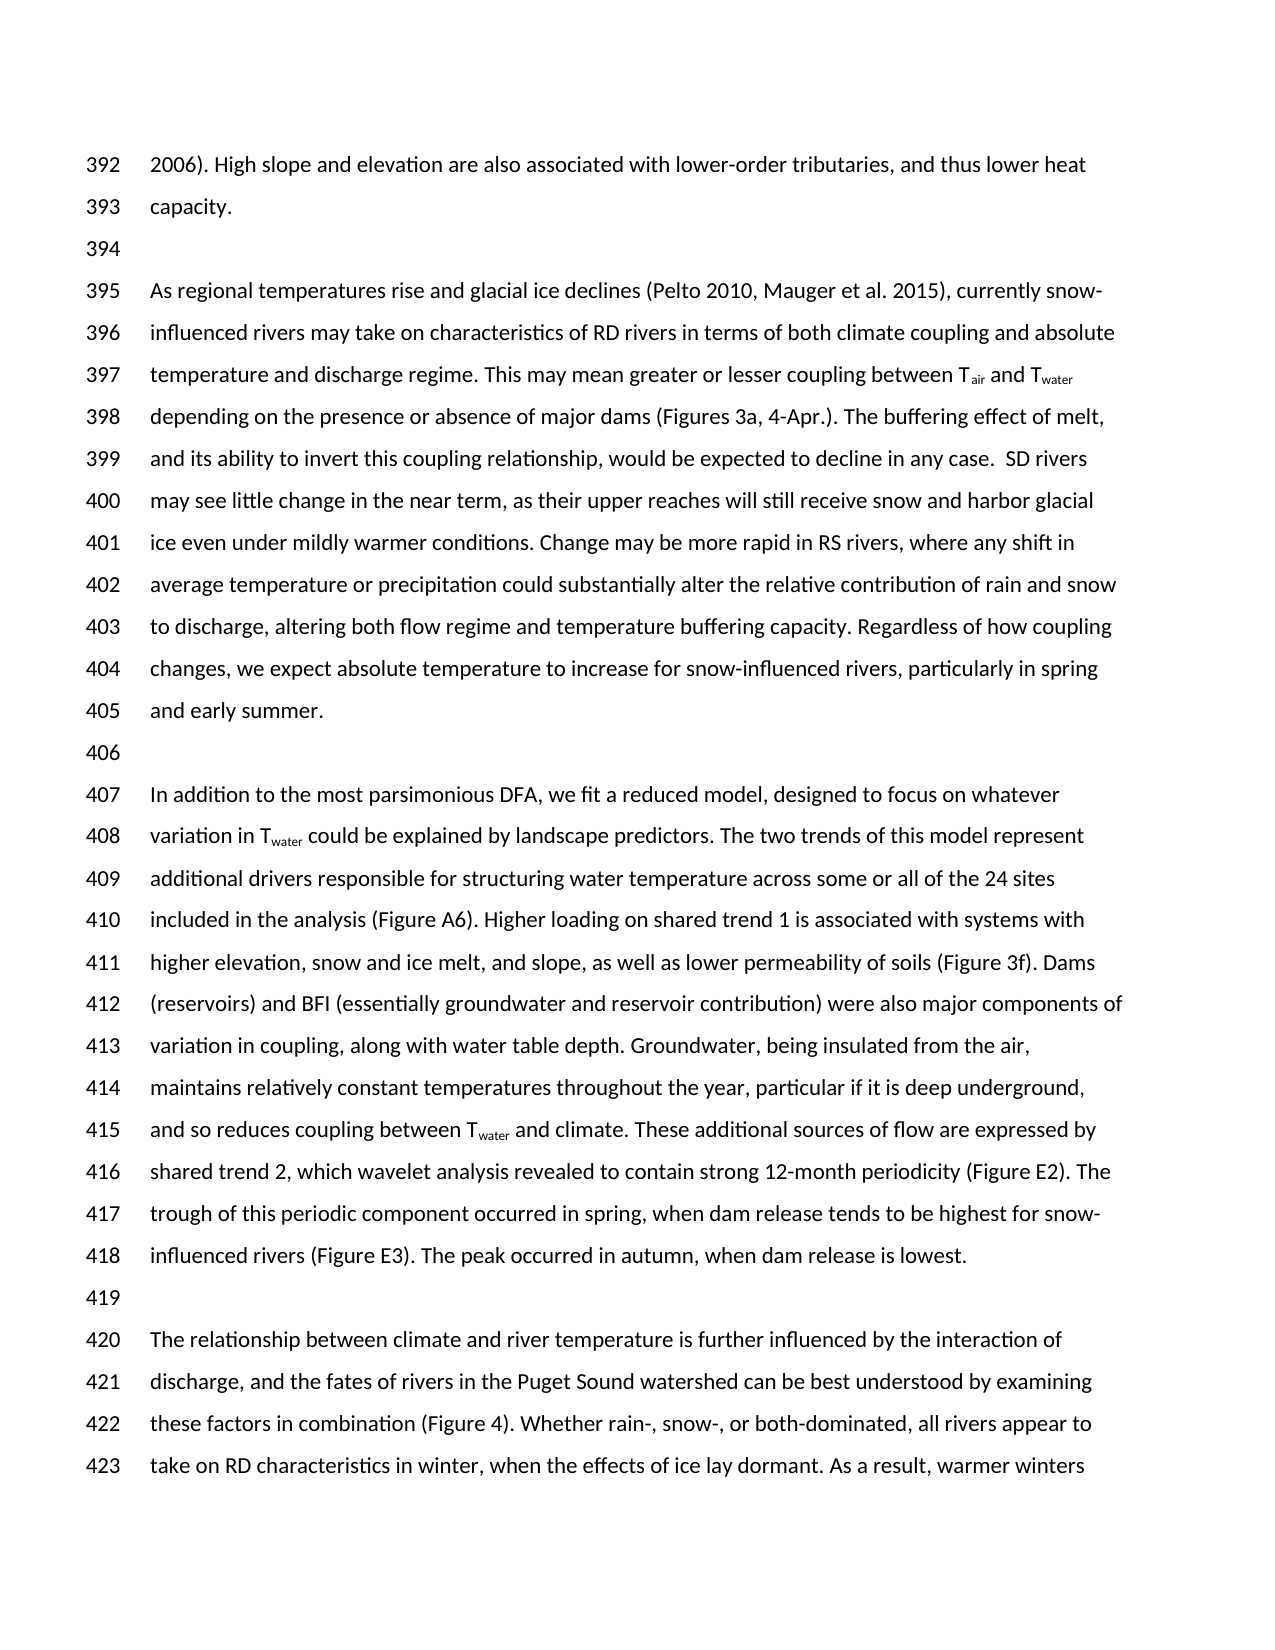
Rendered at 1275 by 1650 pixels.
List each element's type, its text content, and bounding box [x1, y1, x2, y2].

text As regional temperatures rise and glacial ice declines (Pelto 2010, Mauger et al. 2015), currently snow-influenced rivers may take on characteristics of RD rivers in terms of both climate coupling and absolute temperature and discharge regime. This may mean greater or lesser coupling between Tair and Twater depending on the presence or absence of major dams (Figures 3a, 4-Apr.). The buffering effect of melt, and its ability to invert this coupling relationship, would be expected to decline in any case. SD rivers may see little change in the near term, as their upper reaches will still receive snow and harbor glacial ice even under mildly warmer conditions. Change may be more rapid in RS rivers, where any shift in average temperature or precipitation could substantially alter the relative contribution of rain and snow to discharge, altering both flow regime and temperature buffering capacity. Regardless of how coupling changes, we expect absolute temperature to increase for snow-influenced rivers, particularly in spring and early summer. [150, 276, 1125, 724]
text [150, 1325, 1125, 1479]
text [150, 150, 1125, 220]
text In addition to the most parsimonious DFA, we fit a reduced model, designed to focus on whatever variation in Twater could be explained by landscape predictors. The two trends of this model represent additional drivers responsible for structuring water temperature across some or all of the 24 sites included in the analysis (Figure A6). Higher loading on shared trend 1 is associated with systems with higher elevation, snow and ice melt, and slope, as well as lower permeability of soils (Figure 3f). Dams (reservoirs) and BFI (essentially groundwater and reservoir contribution) were also major components of variation in coupling, along with water table depth. Groundwater, being insulated from the air, maintains relatively constant temperatures throughout the year, particular if it is deep underground, and so reduces coupling between Twater and climate. These additional sources of flow are expressed by shared trend 2, which wavelet analysis revealed to contain strong 12-month periodicity (Figure E2). The trough of this periodic component occurred in spring, when dam release tends to be highest for snow-influenced rivers (Figure E3). The peak occurred in autumn, when dam release is lowest. [150, 780, 1125, 1269]
